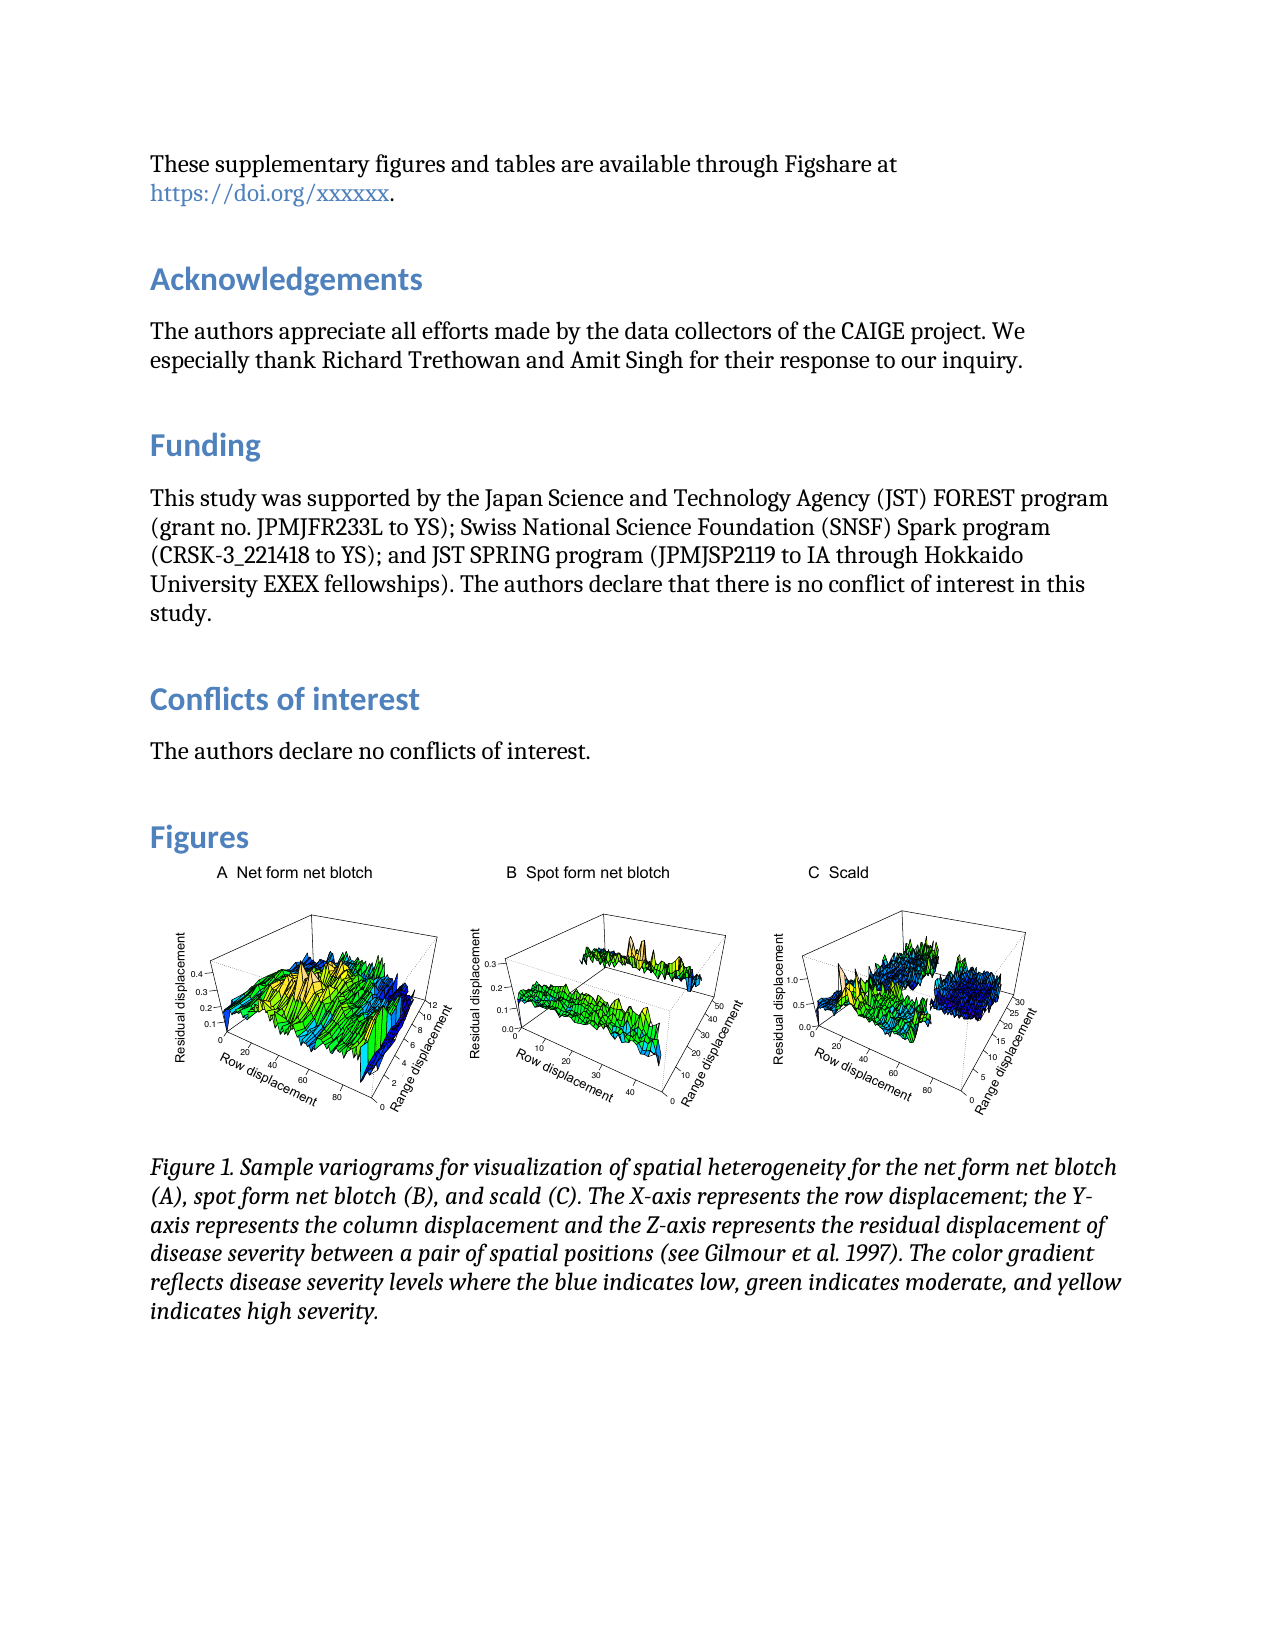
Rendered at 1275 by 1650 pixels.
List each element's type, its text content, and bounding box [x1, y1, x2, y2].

text The authors appreciate all efforts made by the data collectors of the CAIGE project. We especially thank Richard Trethowan and Amit Singh for their response to our inquiry. [150, 317, 1125, 374]
subtitle Conflicts of interest [150, 678, 1125, 718]
text The authors declare no conflicts of interest. [150, 737, 1125, 766]
subtitle Funding [150, 424, 1125, 465]
subtitle Acknowledgements [150, 257, 1125, 298]
text Figure 1. Sample variograms for visualization of spatial heterogeneity for the net form net blotch (A), spot form net blotch (B), and scald (C). The X-axis represents the row displacement; the Y-axis represents the column displacement and the Z-axis represents the residual displacement of disease severity between a pair of spatial positions (see Gilmour et al. 1997). The color gradient reflects disease severity levels where the blue indicates low, green indicates moderate, and yellow indicates high severity. [150, 1153, 1125, 1326]
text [150, 150, 1125, 207]
subtitle Figures [150, 816, 1125, 857]
text This study was supported by the Japan Science and Technology Agency (JST) FOREST program (grant no. JPMJFR233L to YS); Swiss National Science Foundation (SNSF) Spark program (CRSK-3_221418 to YS); and JST SPRING program (JPMJSP2119 to IA through Hokkaido University EXEX fellowships). The authors declare that there is no conflict of interest in this study. [150, 484, 1125, 628]
